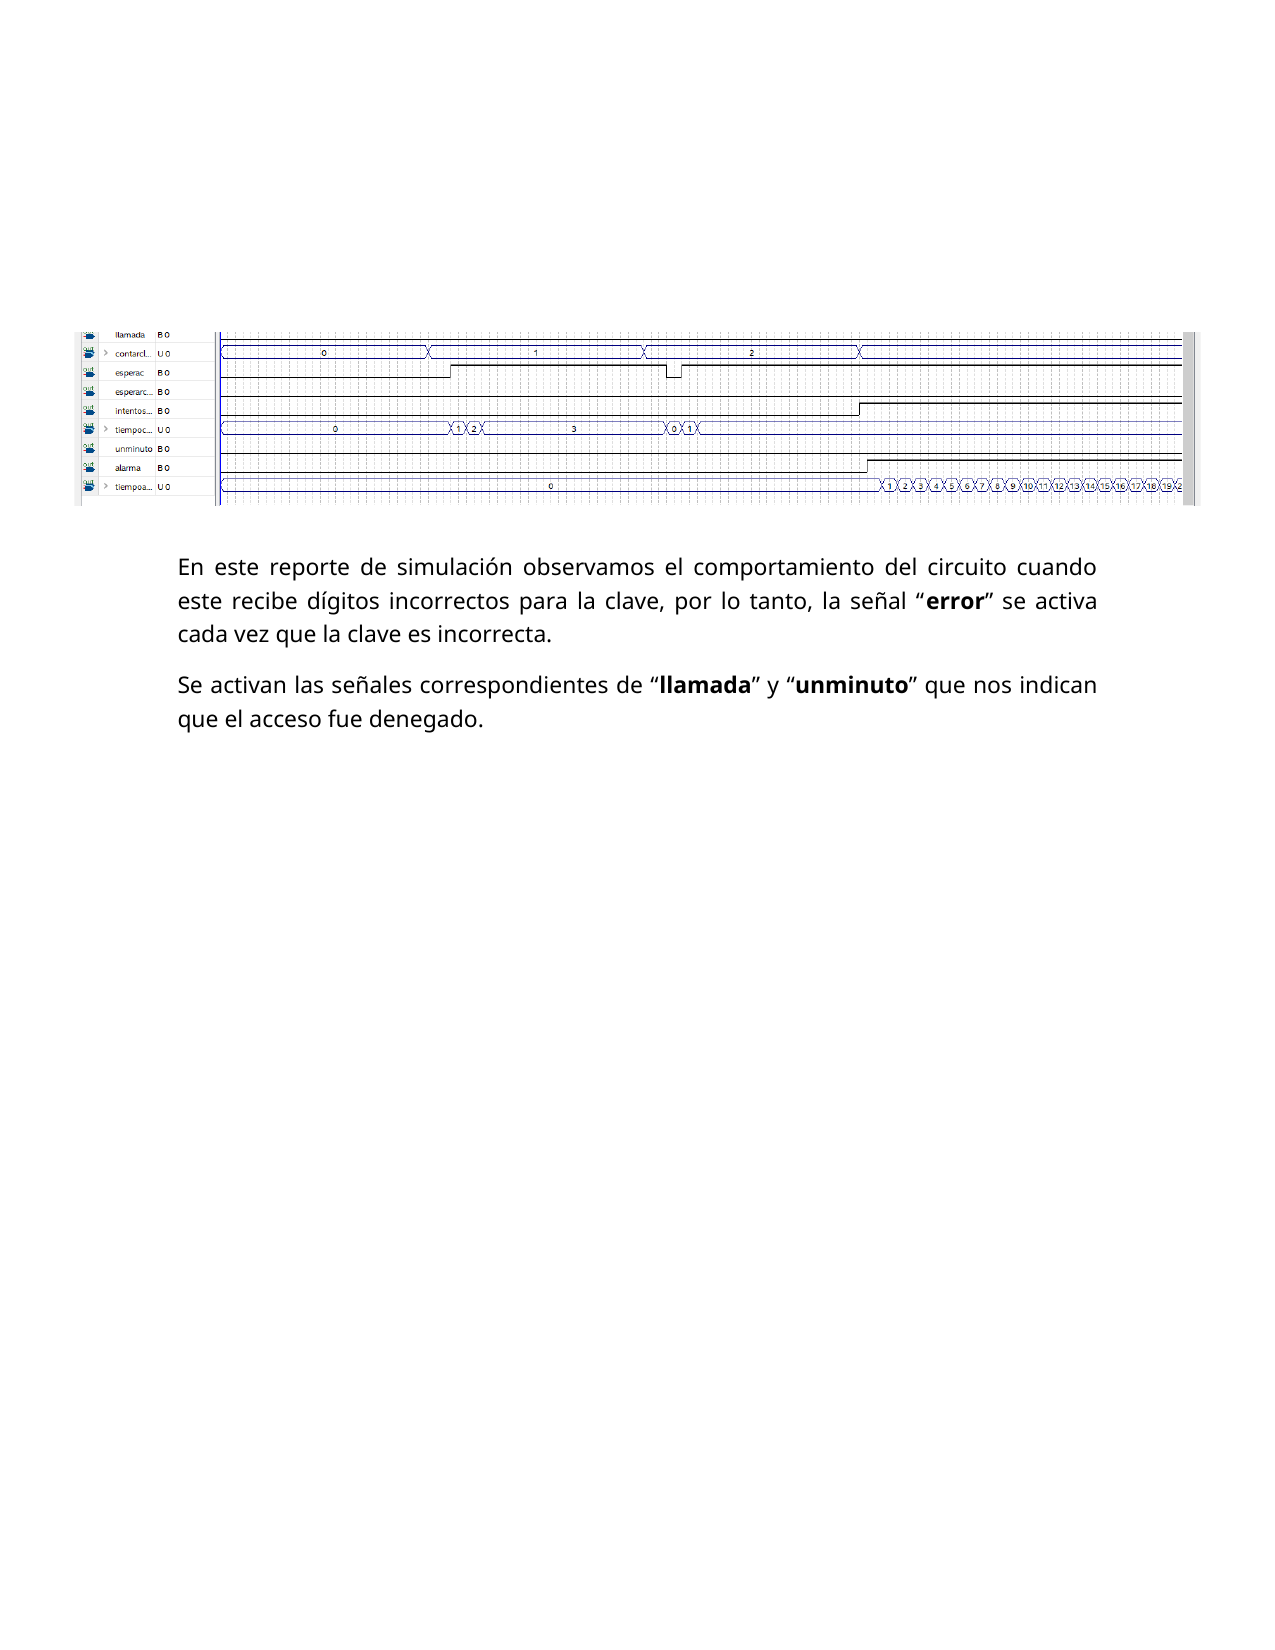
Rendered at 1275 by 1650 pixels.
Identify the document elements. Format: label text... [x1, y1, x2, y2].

picture [74, 332, 1201, 506]
text En este reporte de simulación observamos el comportamiento del circuito cuando este recibe dígitos incorrectos para la clave, por lo tanto, la señal “error” se activa cada vez que la clave es incorrecta. [177, 551, 1098, 650]
text Se activan las señales correspondientes de “llamada” y “unminuto” que nos indican que el acceso fue denegado. [177, 669, 1098, 734]
